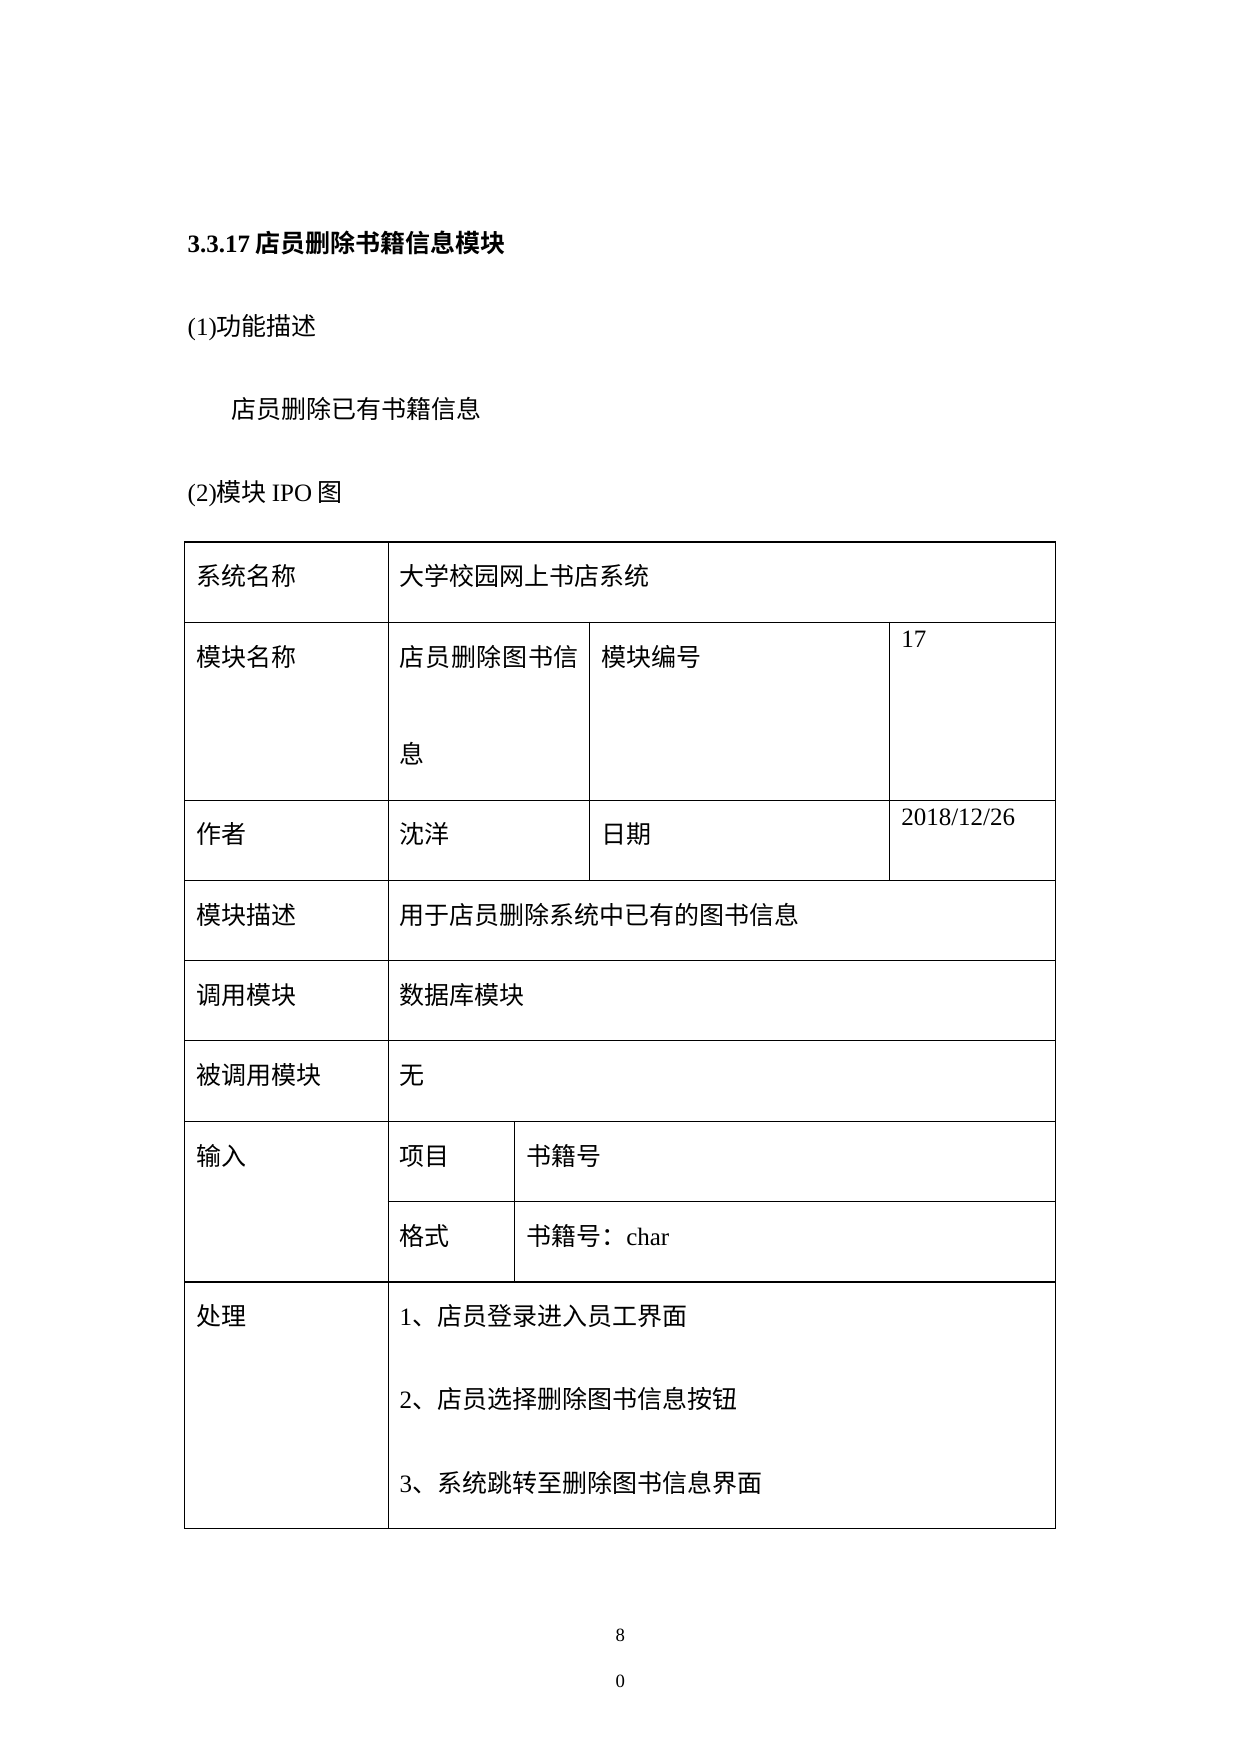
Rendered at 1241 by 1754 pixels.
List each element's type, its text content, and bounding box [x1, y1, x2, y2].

table_cell 项目 [389, 1122, 514, 1201]
table_cell 调用模块 [185, 961, 388, 1040]
table_cell 作者 [185, 801, 388, 880]
table_cell 被调用模块 [185, 1041, 388, 1121]
text (2)模块IPO图 [187, 458, 1053, 523]
table_header 大学校园网上书店系统 [389, 543, 1055, 622]
table_cell 书籍号：char [515, 1202, 1055, 1281]
table_header 系统名称 [185, 543, 388, 622]
text (1)功能描述 [187, 292, 1053, 357]
table_cell 模块描述 [185, 881, 388, 960]
table_cell 17 [890, 623, 1055, 799]
text 3.3.17店员删除书籍信息模块 [187, 209, 1053, 274]
table_cell 店员删除图书信息 [389, 623, 589, 799]
text 店员删除已有书籍信息 [187, 375, 1053, 440]
table_cell 用于店员删除系统中已有的图书信息 [389, 881, 1055, 960]
table_cell 格式 [389, 1202, 514, 1281]
table_cell 数据库模块 [389, 961, 1055, 1040]
table_cell 沈洋 [389, 801, 589, 880]
table_cell 模块编号 [590, 623, 889, 799]
table_cell 书籍号 [515, 1122, 1055, 1201]
table_cell 2018/12/26 [890, 801, 1055, 880]
table_cell 无 [389, 1041, 1055, 1121]
table_cell 日期 [590, 801, 889, 880]
table_cell 输入 [185, 1122, 388, 1281]
table_cell 处理 [185, 1283, 388, 1528]
table_cell 模块名称 [185, 623, 388, 799]
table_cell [389, 1283, 1055, 1528]
